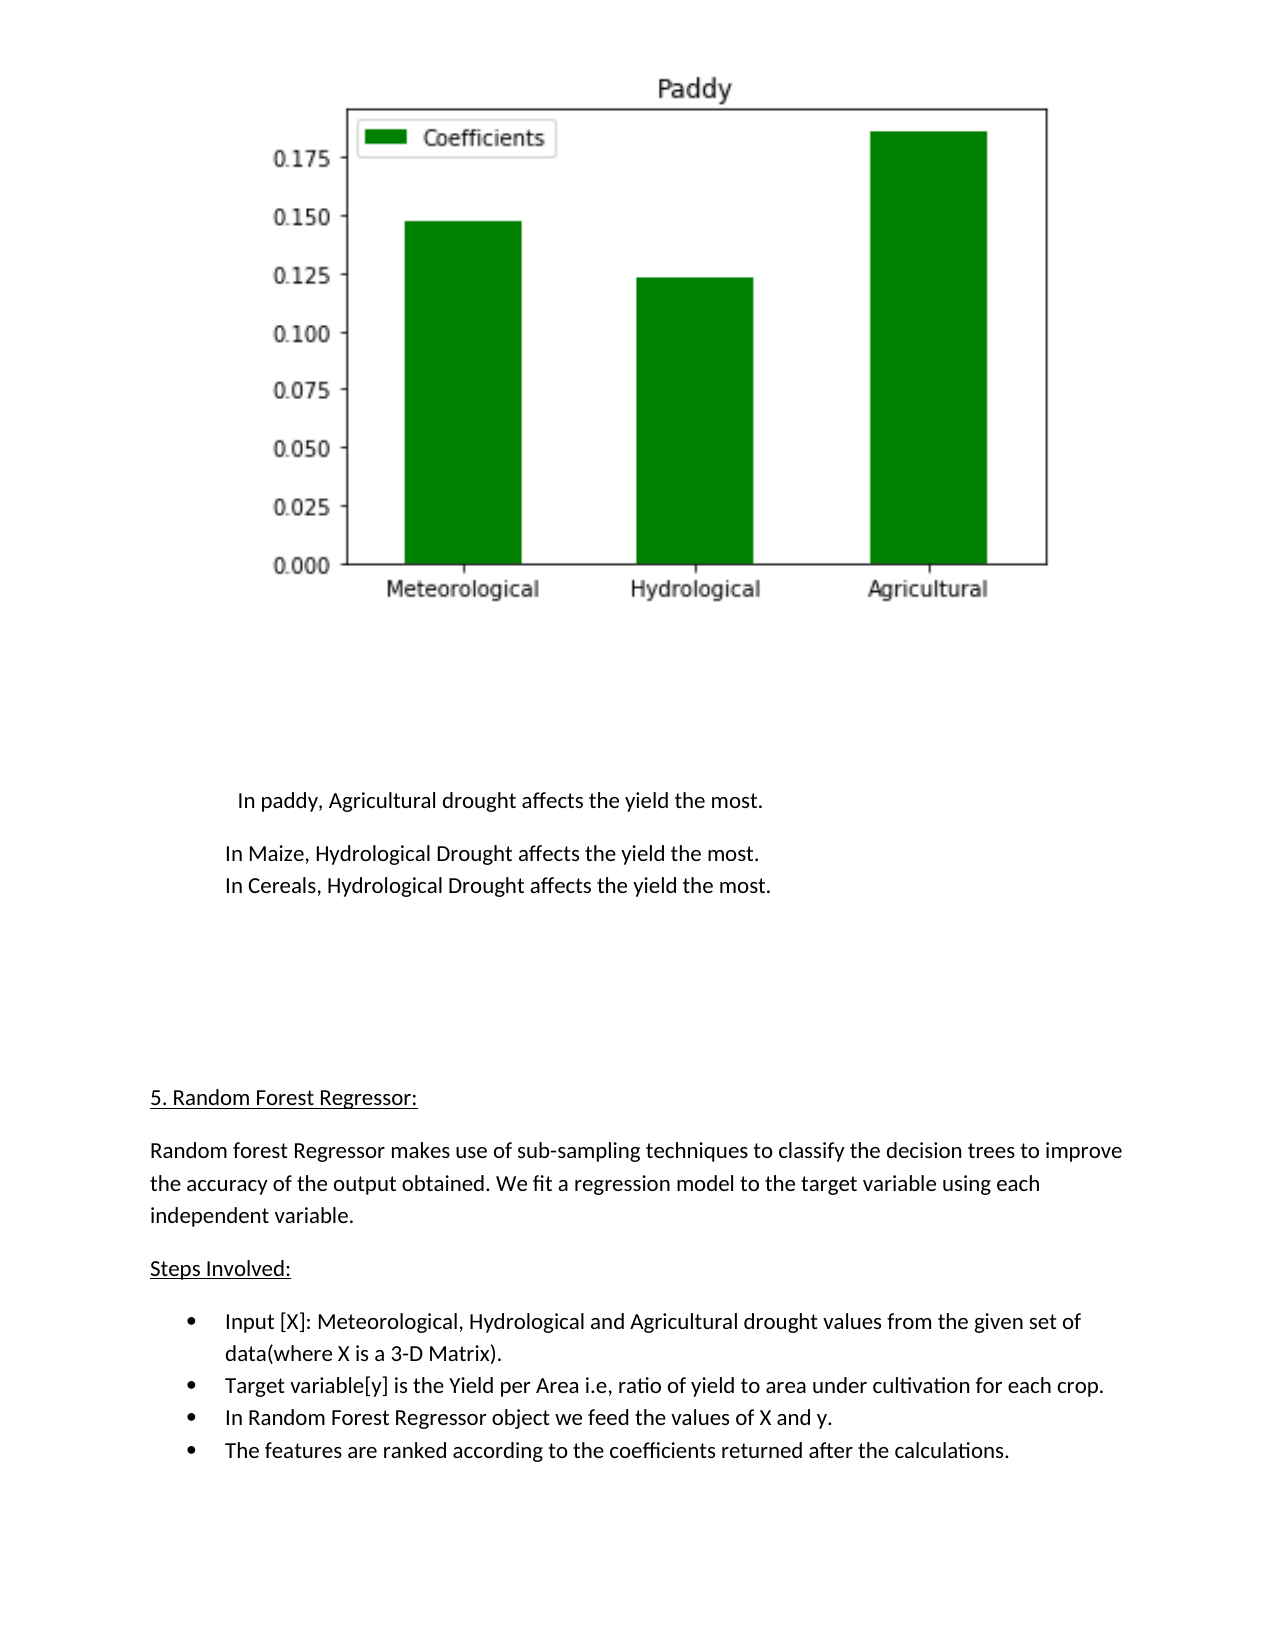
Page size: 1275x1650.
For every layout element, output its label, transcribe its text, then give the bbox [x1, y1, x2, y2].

text Random forest Regressor makes use of sub-sampling techniques to classify the decision trees to improve the accuracy of the output obtained. We fit a regression model to the target variable using each independent variable. [150, 1137, 1125, 1229]
list In Maize, Hydrological Drought affects the yield the most. [225, 839, 1125, 867]
list The features are ranked according to the coefficients returned after the calculations. [187, 1436, 1125, 1464]
list In Cereals, Hydrological Drought affects the yield the most. [225, 871, 1125, 899]
list Target variable[y] is the Yield per Area i.e, ratio of yield to area under cultivation for each crop. [187, 1371, 1125, 1399]
text In paddy, Agricultural drought affects the yield the most. [150, 786, 1125, 814]
text Steps Involved: [150, 1254, 1125, 1282]
text 5. Random Forest Regressor: [150, 1083, 1125, 1112]
picture [259, 65, 1063, 610]
list In Random Forest Regressor object we feed the values of X and y. [187, 1403, 1125, 1432]
list Input [X]: Meteorological, Hydrological and Agricultural drought values from the given set of data(where X is a 3-D Matrix). [187, 1307, 1125, 1367]
